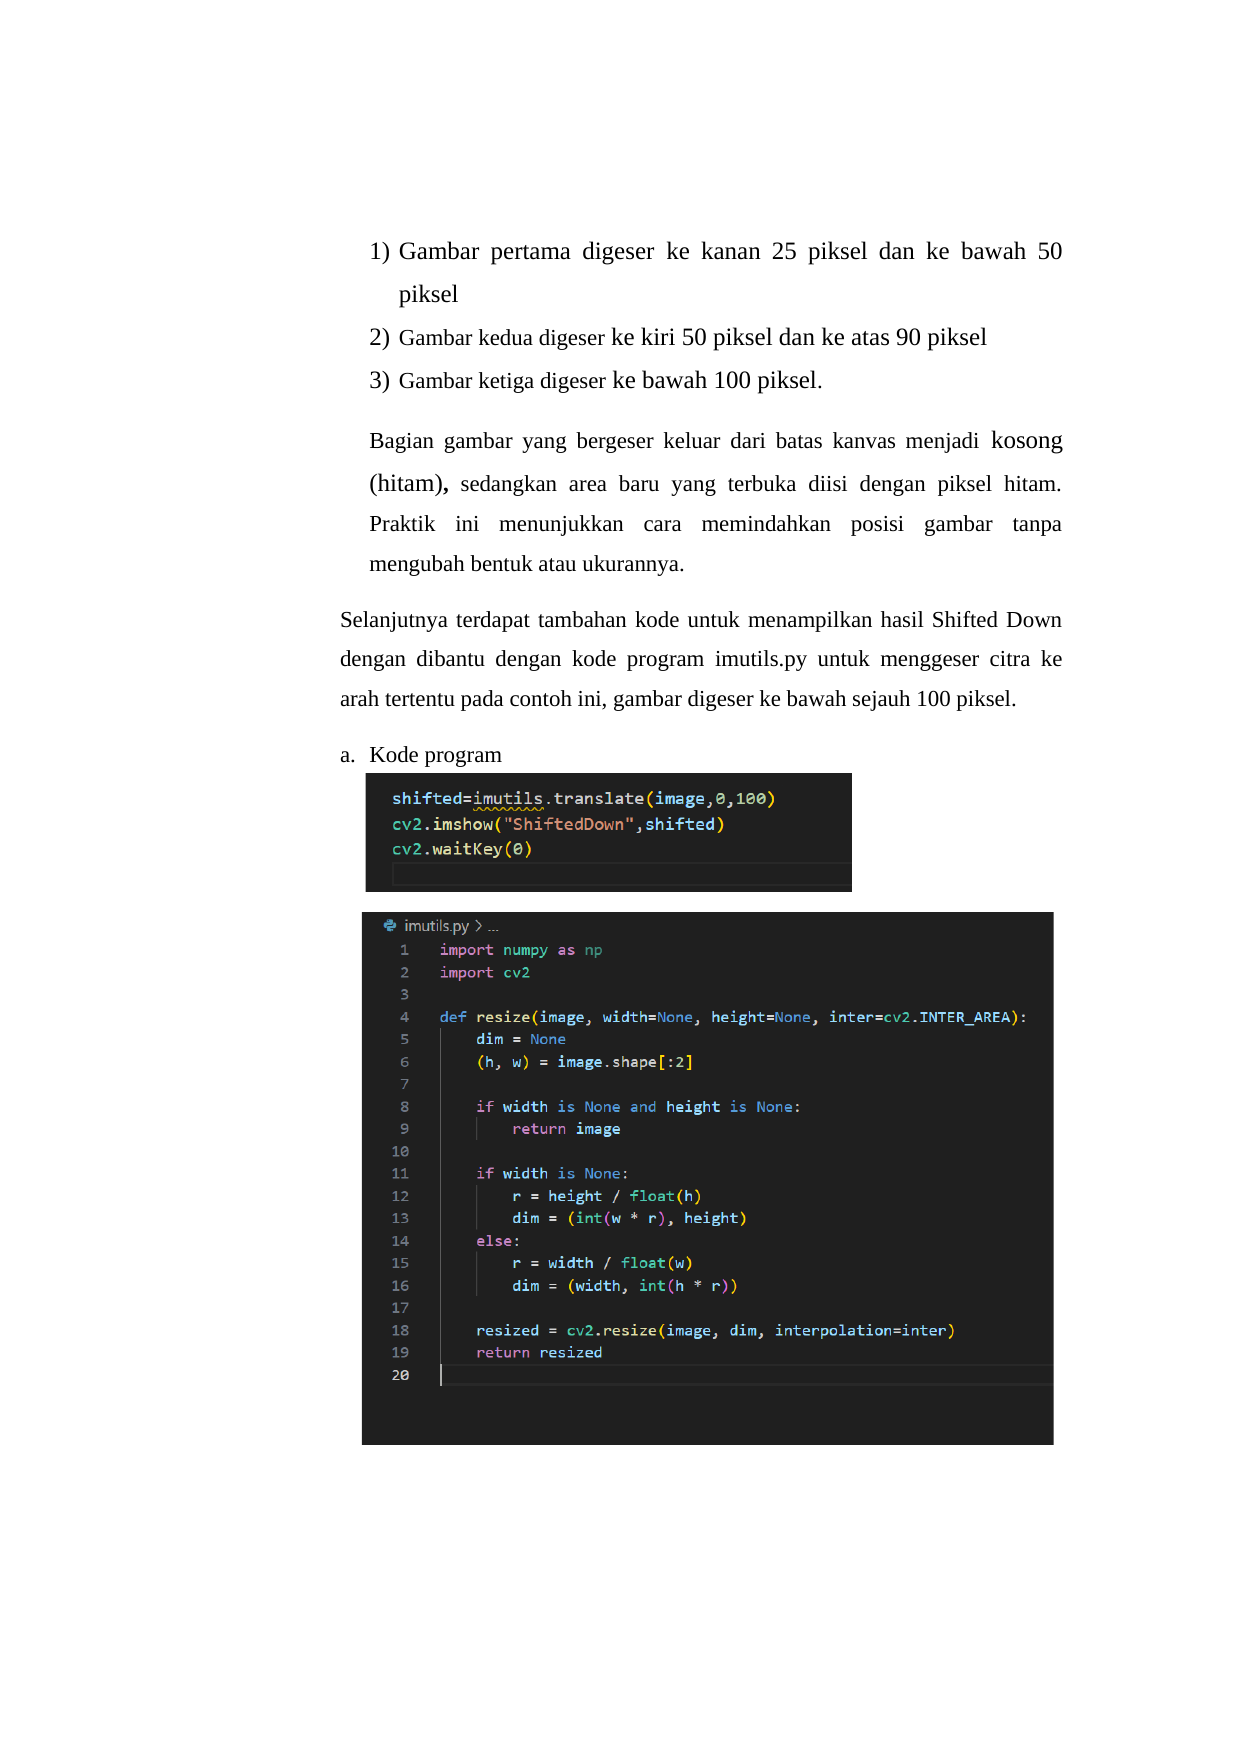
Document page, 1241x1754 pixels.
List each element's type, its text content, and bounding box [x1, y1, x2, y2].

text Selanjutnya terdapat tambahan kode untuk menampilkan hasil Shifted Down dengan dibantu dengan kode program imutils.py untuk menggeser citra ke arah tertentu pada contoh ini, gambar digeser ke bawah sejauh 100 piksel. [340, 606, 1063, 711]
list Gambar pertama digeser ke kanan 25 piksel dan ke bawah 50 piksel [369, 236, 1063, 308]
list Gambar kedua digeser ke kiri 50 piksel dan ke atas 90 piksel [369, 322, 1063, 351]
list Kode program [340, 741, 1063, 767]
text Bagian gambar yang bergeser keluar dari batas kanvas menjadi kosong (hitam), sedangkan area baru yang terbuka diisi dengan piksel hitam. Praktik ini menunjukkan cara memindahkan posisi gambar tanpa mengubah bentuk atau ukurannya. [369, 425, 1063, 576]
picture [361, 912, 1054, 1445]
list Gambar ketiga digeser ke bawah 100 piksel. [369, 366, 1063, 394]
picture [365, 773, 852, 892]
